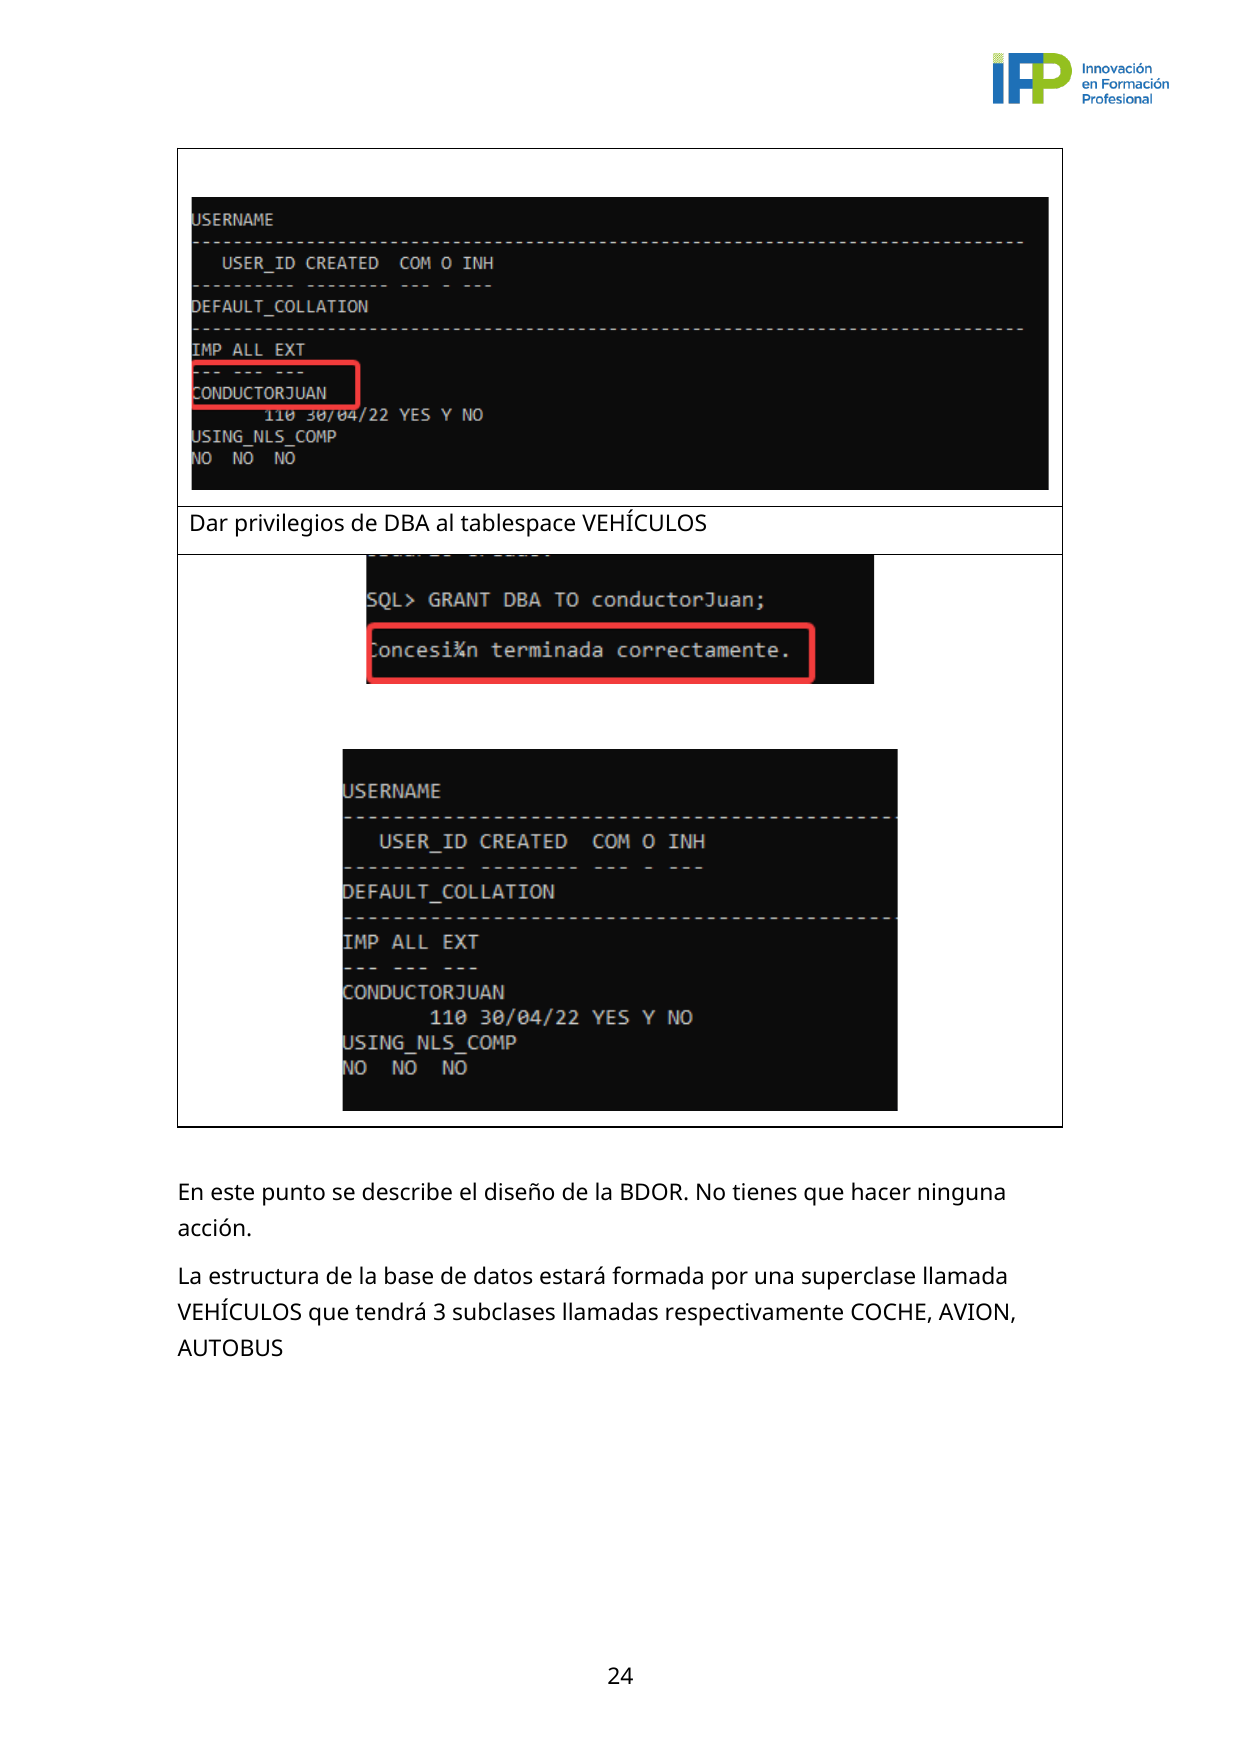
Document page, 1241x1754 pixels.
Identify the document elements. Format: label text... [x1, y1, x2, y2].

picture [366, 555, 875, 684]
picture [990, 53, 1172, 104]
table_cell [178, 555, 1062, 1126]
text La estructura de la base de datos estará formada por una superclase llamada VEHÍCULOS que tendrá 3 subclases llamadas respectivamente COCHE, AVION, AUTOBUS [177, 1260, 1063, 1363]
text En este punto se describe el diseño de la BDOR. No tienes que hacer ninguna acción. [177, 1176, 1063, 1243]
picture [342, 749, 898, 1111]
table_cell [178, 149, 1062, 506]
table_cell Dar privilegios de DBA al tablespace VEHÍCULOS [178, 507, 1062, 554]
picture [191, 197, 1049, 490]
